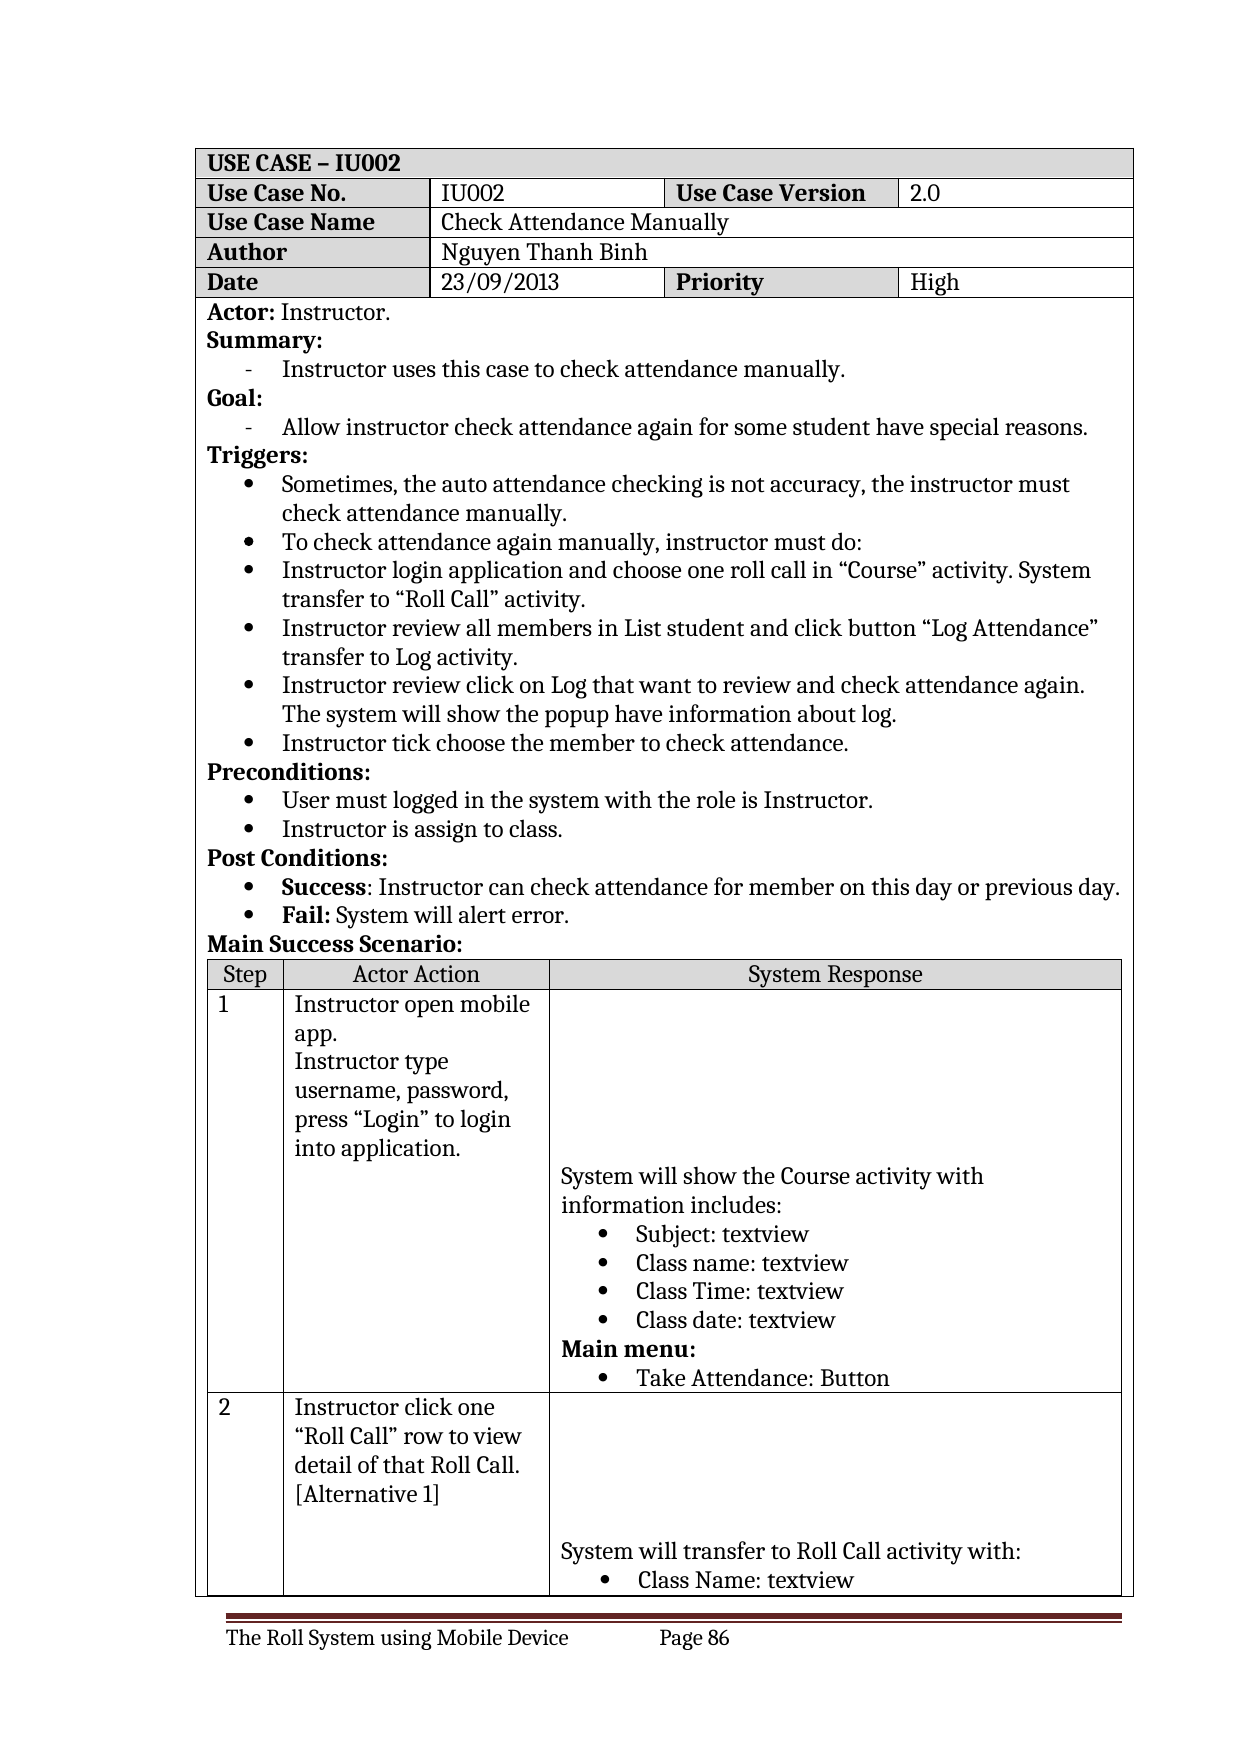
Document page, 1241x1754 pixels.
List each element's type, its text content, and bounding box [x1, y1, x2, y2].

table_cell 23/09/2013 [431, 268, 664, 297]
table_cell IU002 [431, 179, 664, 207]
table_cell Use Case Version [665, 179, 898, 207]
table_cell Nguyen Thanh Binh [431, 238, 1133, 267]
table_cell 2.0 [899, 179, 1133, 207]
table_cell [196, 298, 1133, 1596]
table_cell Date [196, 268, 429, 297]
table_cell Author [196, 238, 429, 267]
table_cell Check Attendance Manually [431, 208, 1133, 237]
table_cell Priority [665, 268, 898, 297]
table_header USE CASE – IU002 [196, 149, 1133, 177]
table_cell Use Case No. [196, 179, 429, 207]
table_cell High [899, 268, 1133, 297]
table_cell Use Case Name [196, 208, 429, 237]
